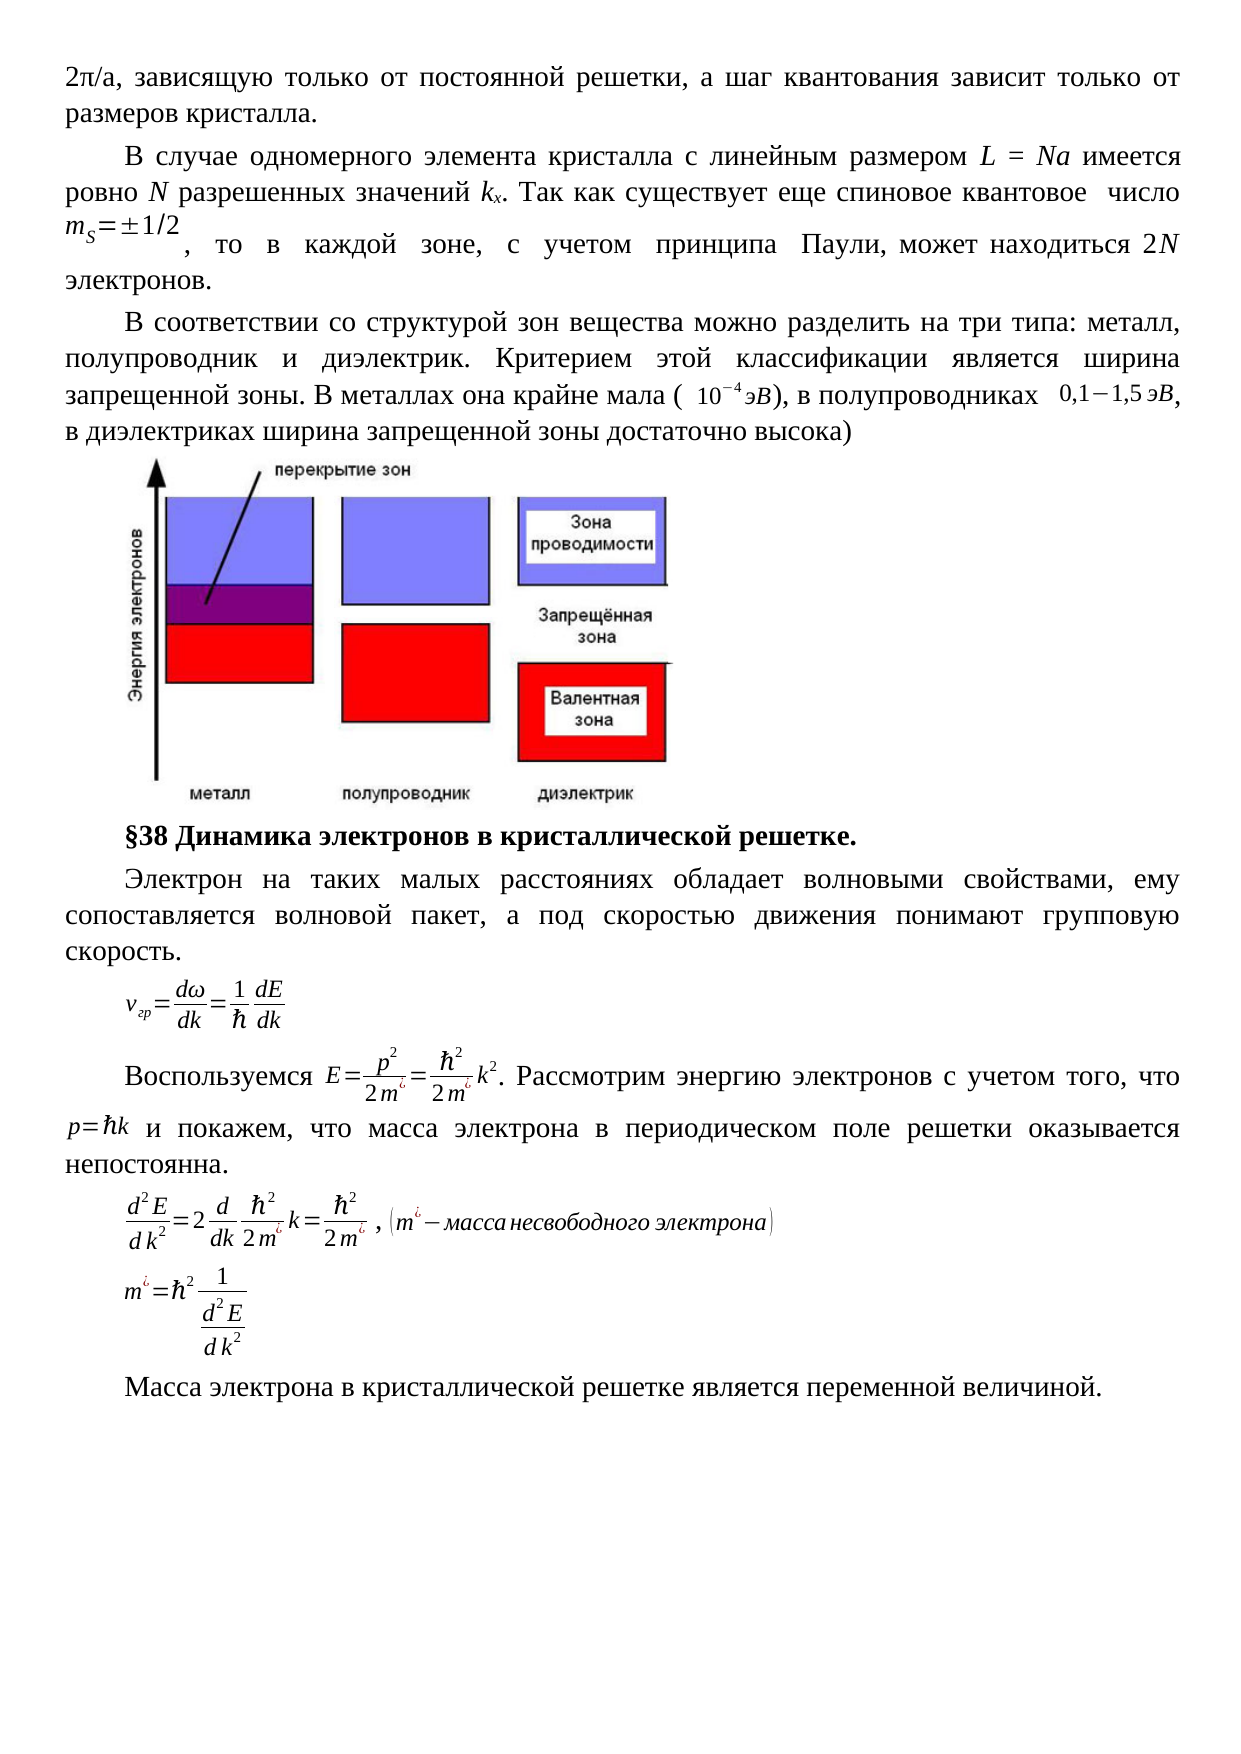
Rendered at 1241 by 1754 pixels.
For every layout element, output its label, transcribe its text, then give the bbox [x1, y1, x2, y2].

text §38 Динамика электронов в кристаллической решетке. [65, 818, 1181, 852]
text , [65, 1188, 1181, 1254]
text Масса электрона в кристаллической решетке является переменной величиной. [65, 1369, 1181, 1403]
text В соответствии со структурой зон вещества можно разделить на три типа: металл, полупроводник и диэлектрик. Критерием этой классификации является ширина запрещенной зоны. В металлах она крайне мала (), в полупроводниках , в диэлектриках ширина запрещенной зоны достаточно высока) [65, 304, 1181, 446]
text Воспользуемся . Рассмотрим энергию электронов с учетом того, что и покажем, что масса электрона в периодическом поле решетки оказывается непостоянна. [65, 1043, 1181, 1179]
text В случае одномерного элемента кристалла с линейным размером L = Na имеется ровно N разрешенных значений kx. Так как существует еще спиновое квантовое число , то в каждой зоне, с учетом принципа Паули, может находиться 2N электронов. [65, 138, 1181, 296]
text Электрон на таких малых расстояниях обладает волновыми свойствами, ему сопоставляется волновой пакет, а под скоростью движения понимают групповую скорость. [65, 861, 1181, 967]
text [65, 59, 1181, 129]
picture [124, 455, 674, 810]
